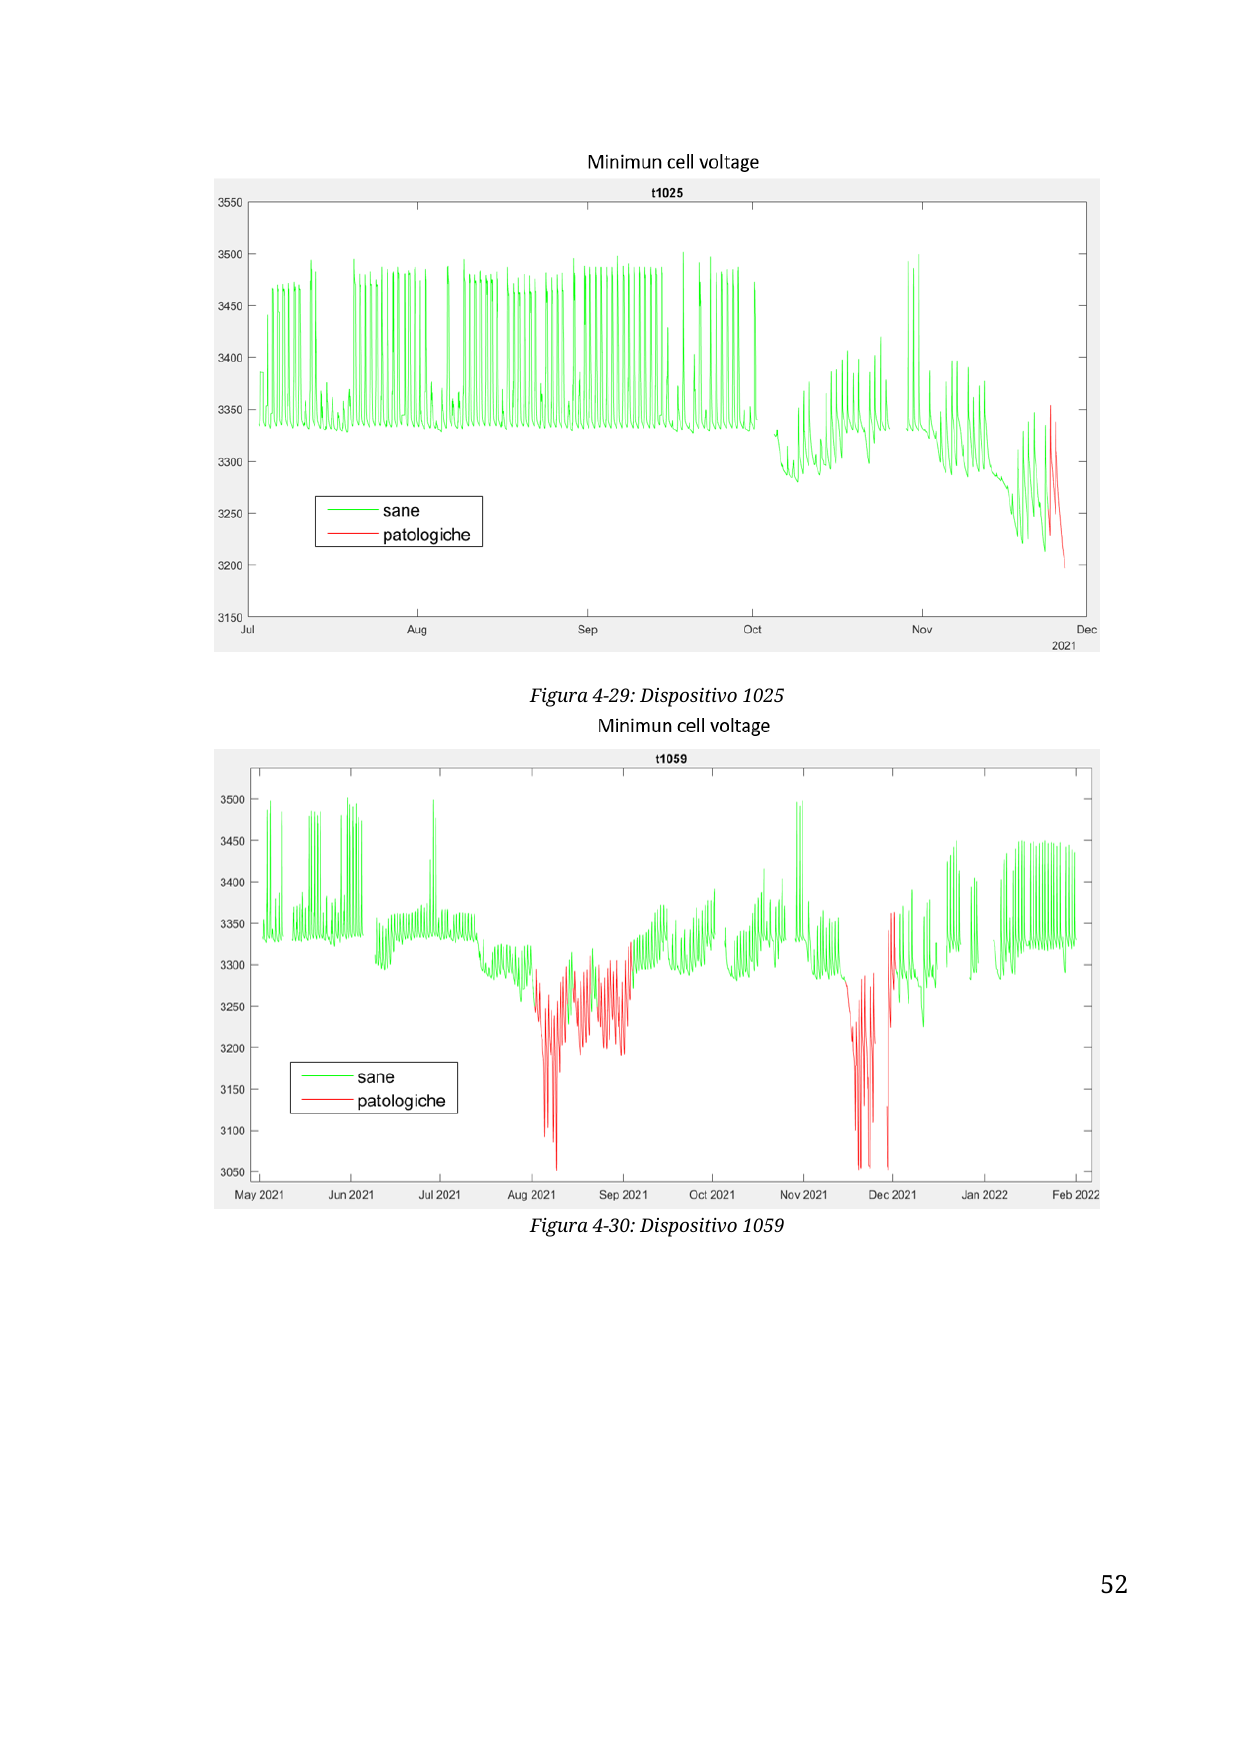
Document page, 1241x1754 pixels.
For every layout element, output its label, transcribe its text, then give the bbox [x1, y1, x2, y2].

picture [214, 711, 1100, 1209]
picture [214, 150, 1100, 652]
